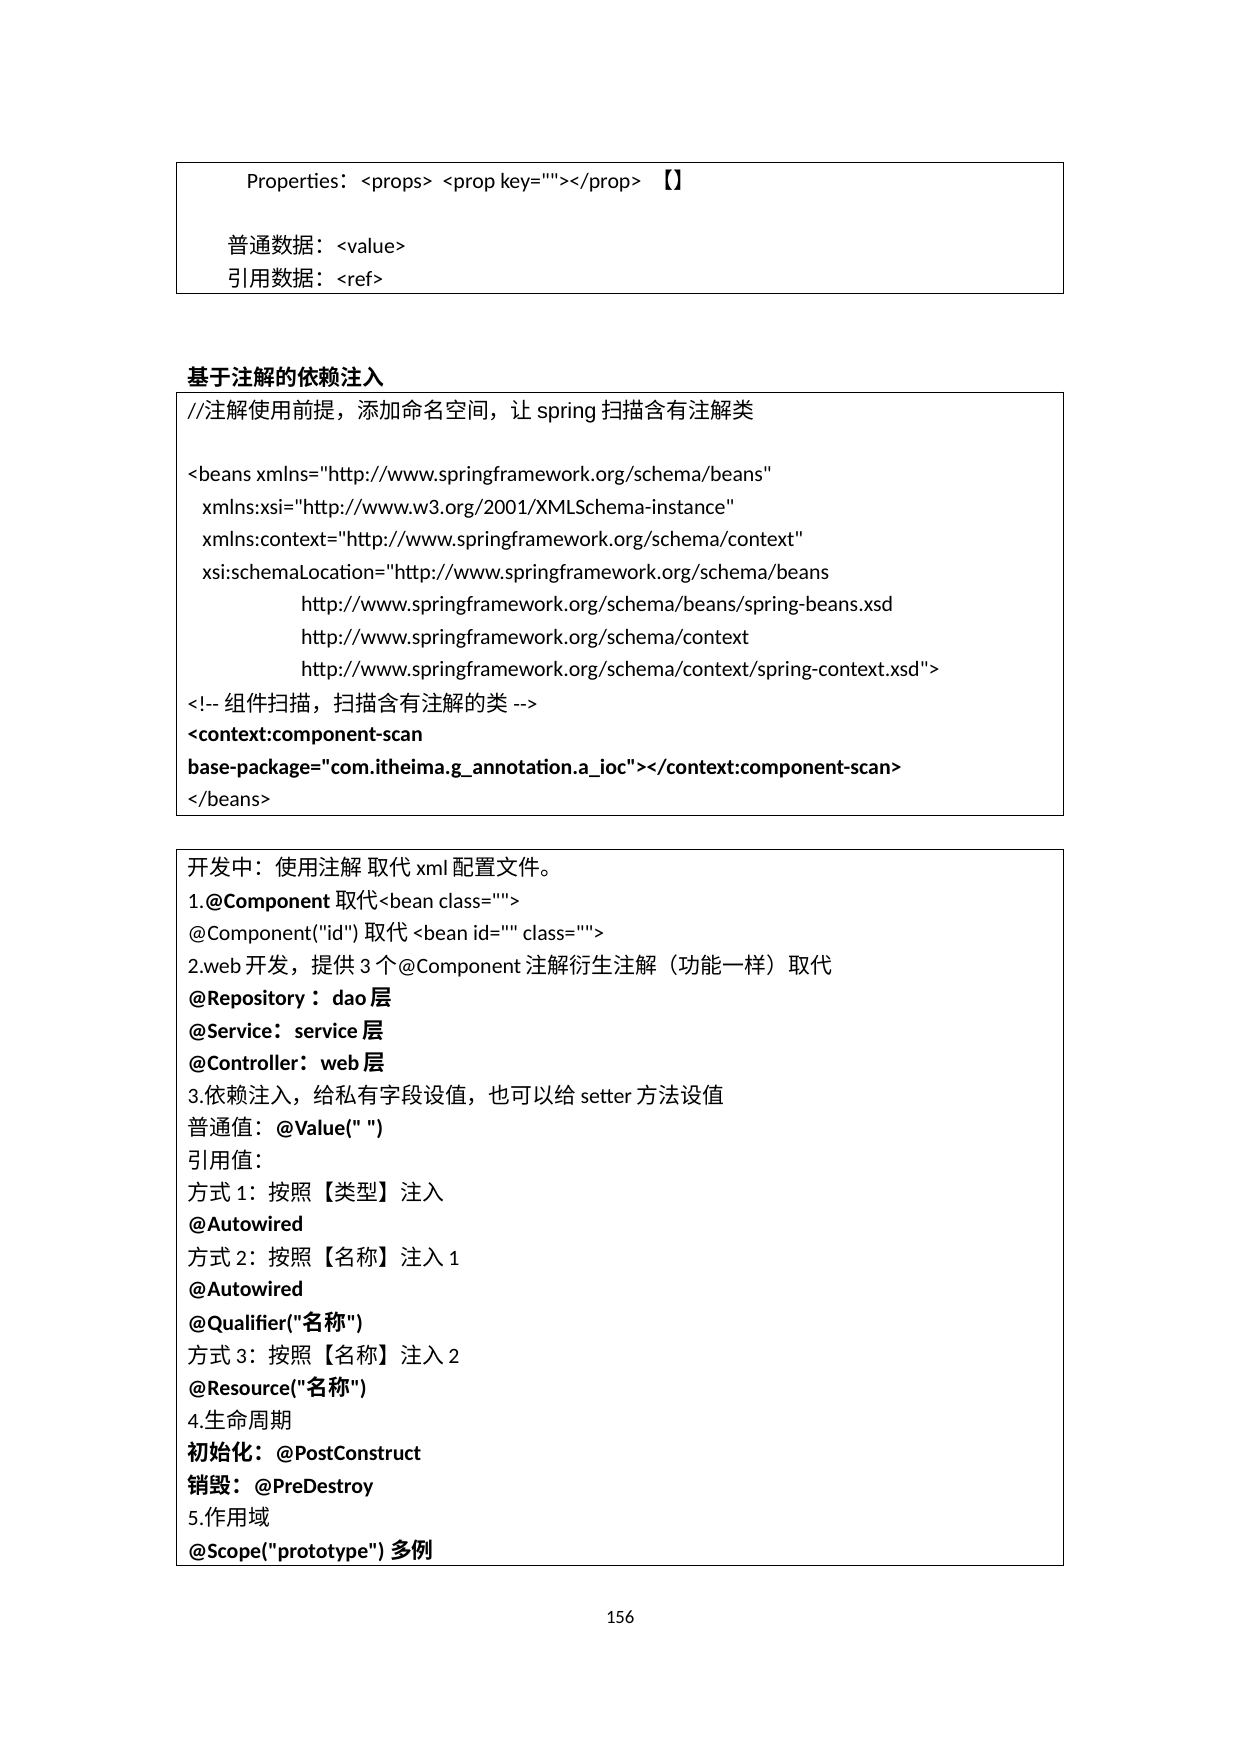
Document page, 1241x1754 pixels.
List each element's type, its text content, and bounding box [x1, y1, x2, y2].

text 基于注解的依赖注入 [187, 359, 1053, 392]
table_header 开发中：使用注解 取代 xml配置文件。 1.@Component取代<bean class=""> @Component("id") 取代 <bean id="" class=""> 2.web开发，提供3个@Component注解衍生注解（功能一样）取代 @Repository ：dao层 @Service：service层 @Controller：web层 3.依赖注入，给私有字段设值，也可以给setter方法设值 普通值：@Value(" ") 引用值： 方式1：按照【类型】注入 @Autowired 方式2：按照【名称】注入1 @Autowired @Qualifier("名称") 方式3：按照【名称】注入2 @Resource("名称") 4.生命周期 初始化：@PostConstruct 销毁：@PreDestroy 5.作用域 @Scope("prototype") 多例 [177, 850, 1063, 1565]
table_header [177, 163, 1063, 293]
table_header //注解使用前提，添加命名空间，让spring扫描含有注解类 <beans xmlns="http://www.springframework.org/schema/beans" xmlns:xsi="http://www.w3.org/2001/XMLSchema-instance" xmlns:context="http://www.springframework.org/schema/context" xsi:schemaLocation="http://www.springframework.org/schema/beans http://www.springframework.org/schema/beans/spring-beans.xsd http://www.springframework.org/schema/context http://www.springframework.org/schema/context/spring-context.xsd"> <!-- 组件扫描，扫描含有注解的类 --> <context:component-scan base-package="com.itheima.g_annotation.a_ioc"></context:component-scan> </beans> [177, 393, 1063, 815]
